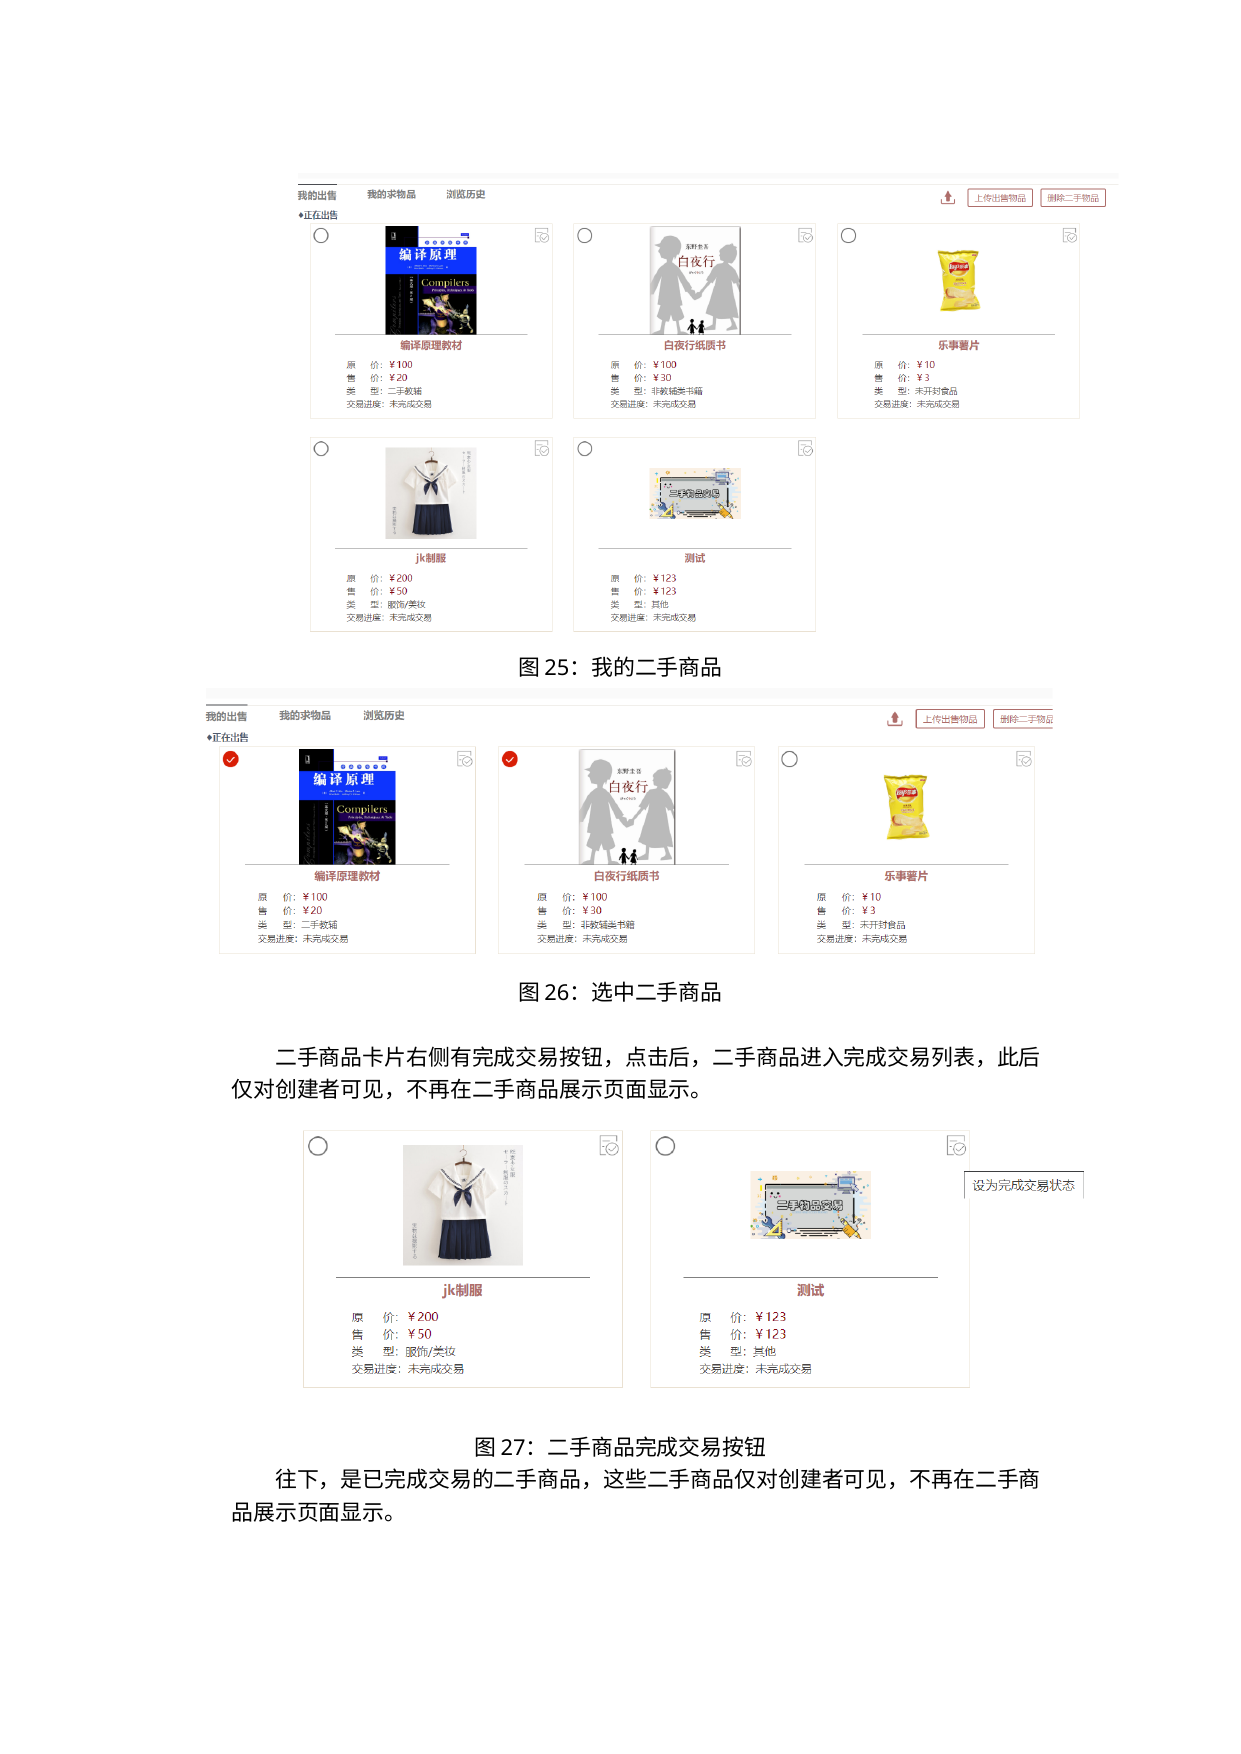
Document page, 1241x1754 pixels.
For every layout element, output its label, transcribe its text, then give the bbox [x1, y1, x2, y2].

text 图25：我的二手商品 [187, 649, 1053, 682]
text 往下，是已完成交易的二手商品，这些二手商品仅对创建者可见，不再在二手商品展示页面显示。 [231, 1462, 1053, 1527]
text 图26：选中二手商品 [187, 974, 1053, 1007]
text 二手商品卡片右侧有完成交易按钮，点击后，二手商品进入完成交易列表，此后仅对创建者可见，不再在二手商品展示页面显示。 [231, 1039, 1053, 1104]
picture [275, 173, 1141, 638]
text 图27：二手商品完成交易按钮 [187, 1429, 1053, 1462]
picture [187, 688, 1053, 968]
picture [275, 1106, 1141, 1428]
